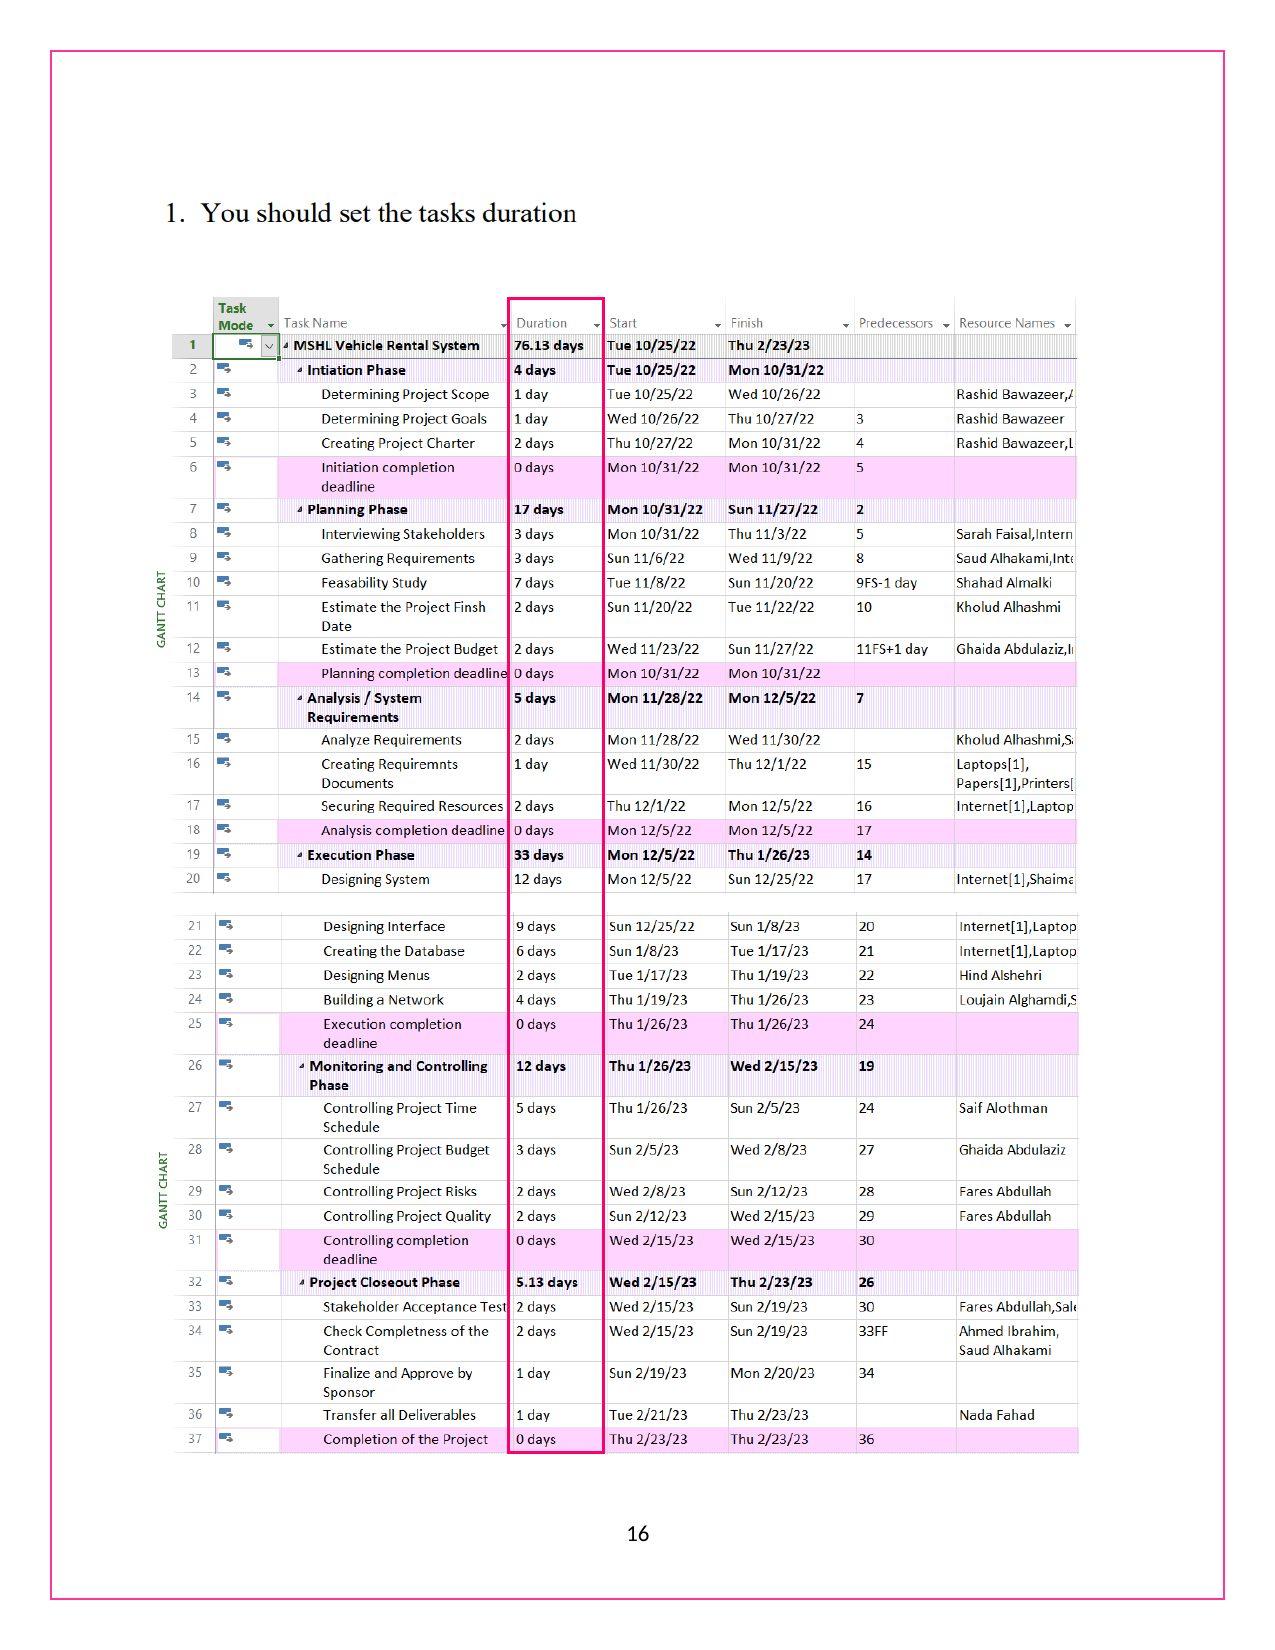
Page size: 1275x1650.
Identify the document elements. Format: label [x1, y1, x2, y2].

picture [150, 196, 601, 232]
picture [605, 912, 1079, 1454]
picture [510, 912, 602, 1451]
picture [150, 297, 507, 894]
picture [510, 300, 602, 894]
picture [152, 912, 507, 1454]
picture [605, 297, 1078, 894]
